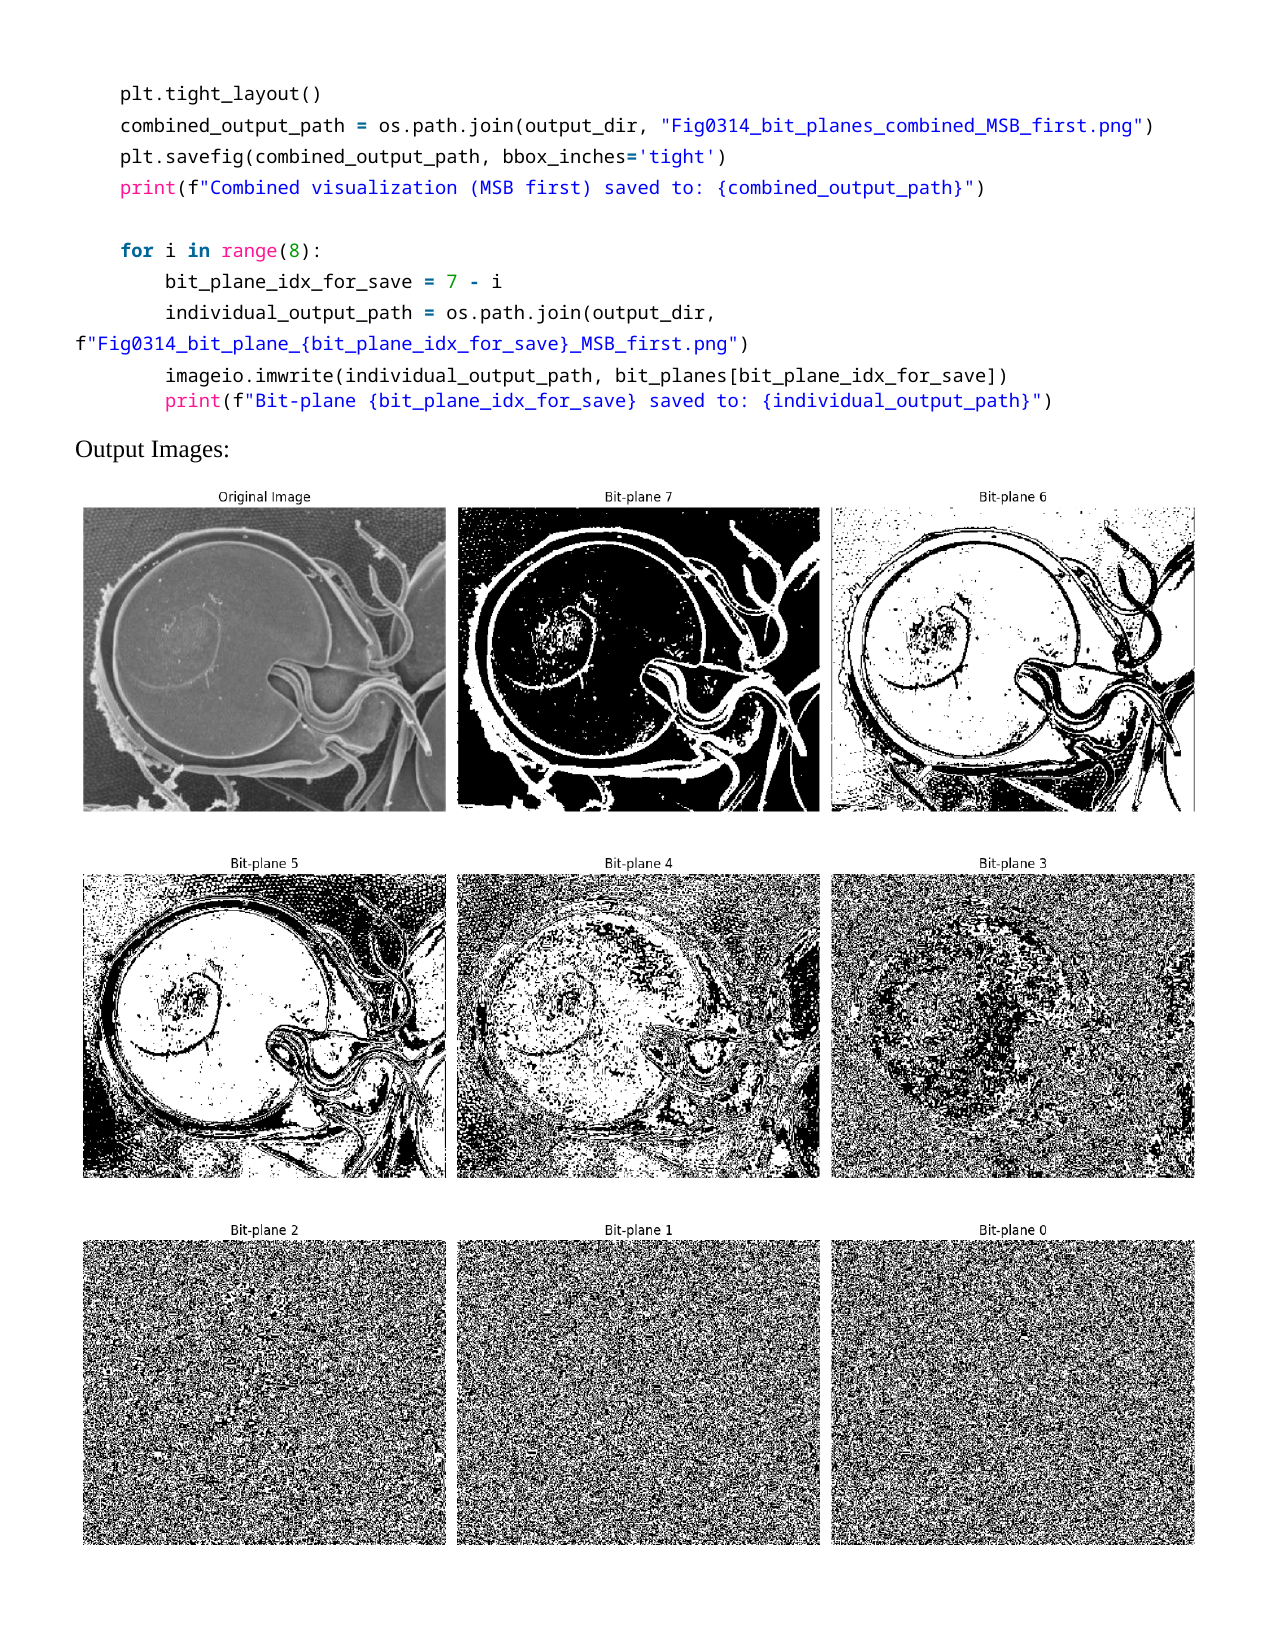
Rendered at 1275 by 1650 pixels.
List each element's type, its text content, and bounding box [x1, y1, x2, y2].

text print(f"Bit-plane {bit_plane_idx_for_save} saved to: {individual_output_path}") [75, 387, 1200, 413]
picture [75, 483, 1200, 1552]
text Output Images: [75, 434, 1200, 463]
text imageio.imwrite(individual_output_path, bit_planes[bit_plane_idx_for_save]) [75, 356, 1200, 387]
text print(f"Combined visualization (MSB first) saved to: {combined_output_path}") [75, 169, 1200, 200]
text plt.tight_layout() [75, 75, 1200, 106]
text combined_output_path = os.path.join(output_dir, "Fig0314_bit_planes_combined_MSB_first.png") [75, 106, 1200, 137]
text plt.savefig(combined_output_path, bbox_inches='tight') [75, 137, 1200, 169]
text bit_plane_idx_for_save = 7 - i [75, 262, 1200, 294]
text individual_output_path = os.path.join(output_dir, f"Fig0314_bit_plane_{bit_plane_idx_for_save}_MSB_first.png") [75, 294, 1200, 356]
text for i in range(8): [75, 231, 1200, 262]
